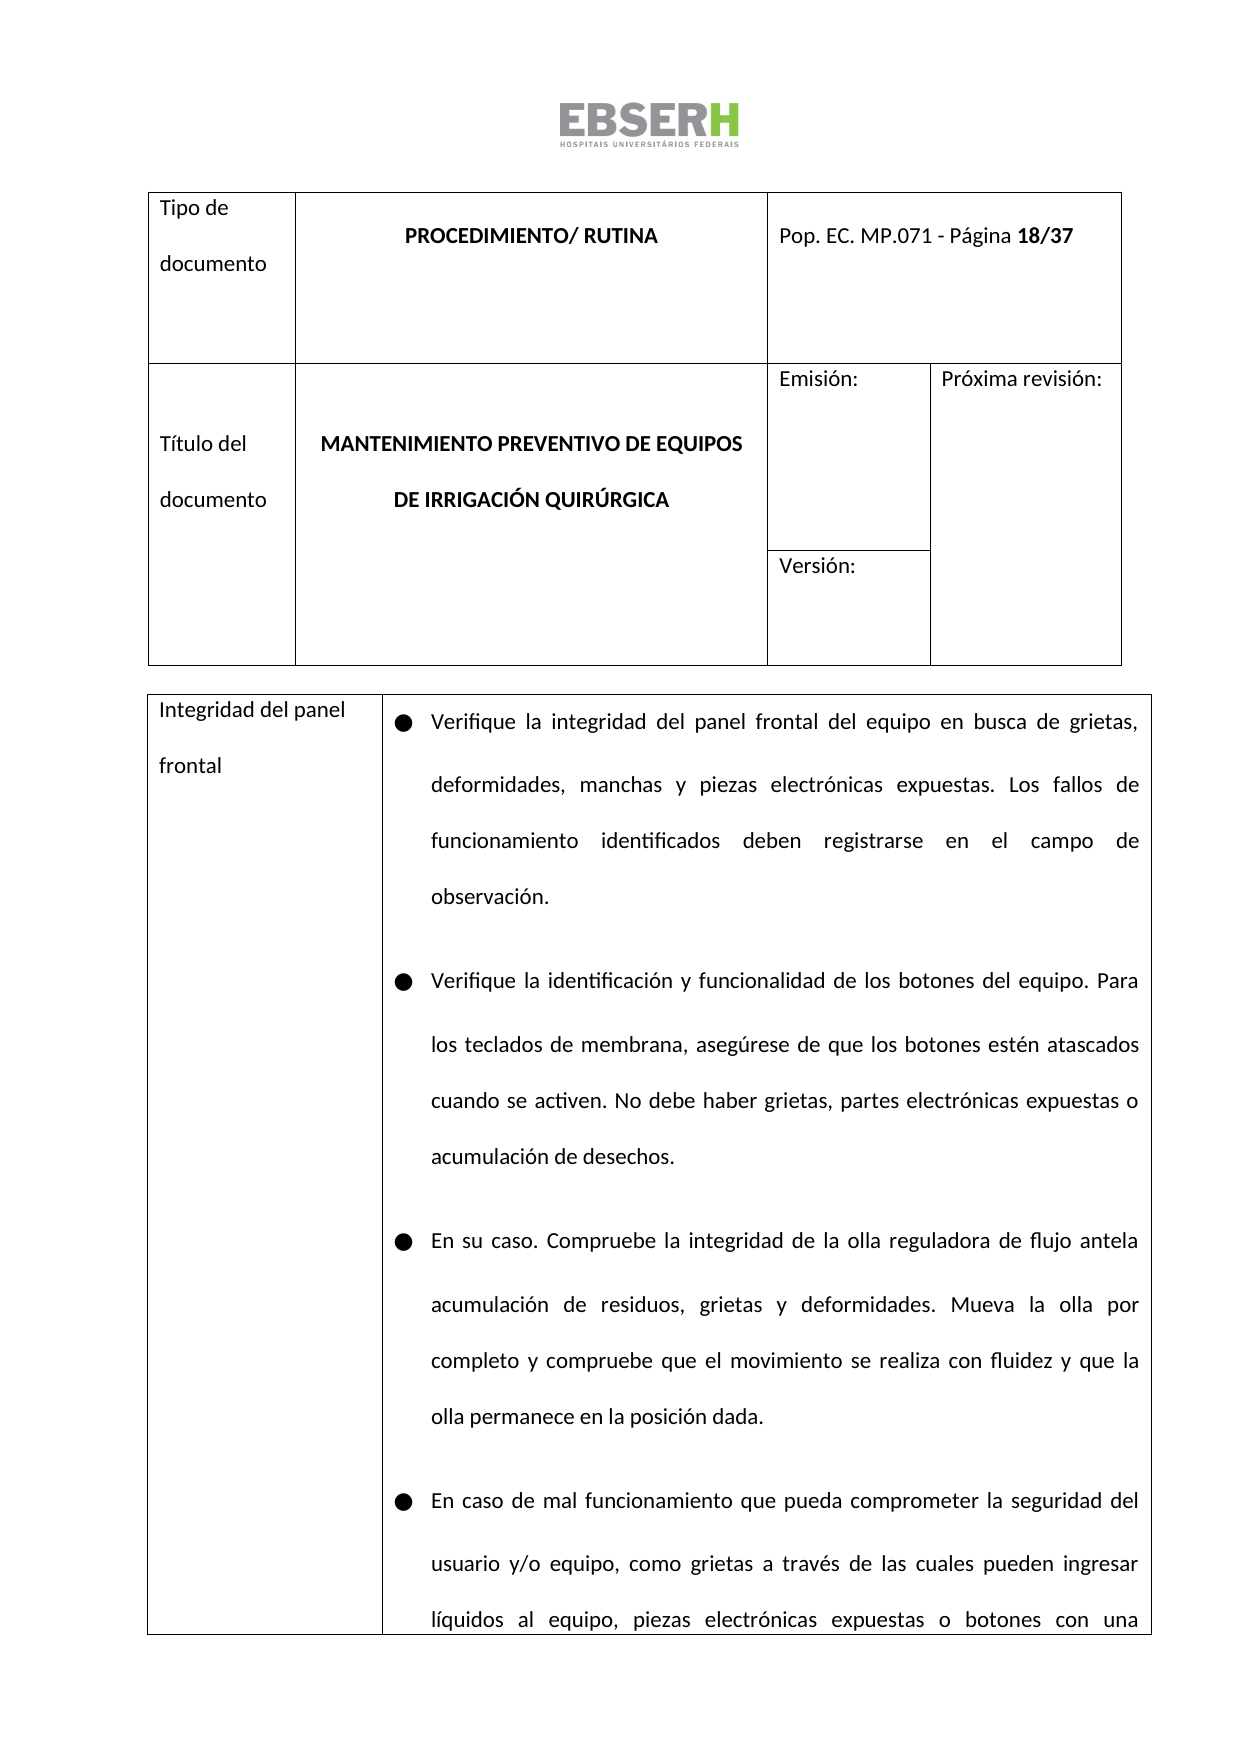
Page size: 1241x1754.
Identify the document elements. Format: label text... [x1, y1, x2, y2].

table_cell Verifique la integridad del panel frontal del equipo en busca de grietas, deformidades, manchas y piezas electrónicas expuestas. Los fallos de funcionamiento identificados deben registrarse en el campo de observación. Verifique la identificación y funcionalidad de los botones del equipo. Para los teclados de membrana, asegúrese de que los botones estén atascados cuando se activen. No debe haber grietas, partes electrónicas expuestas o acumulación de desechos. En su caso. Compruebe la integridad de la olla reguladora de flujo antela acumulación de residuos, grietas y deformidades. Mueva la olla por completo y compruebe que el movimiento se realiza con fluidez y que la olla permanece en la posición dada. En caso de mal funcionamiento que pueda comprometer la seguridad del usuario y/o equipo, como grietas a través de las cuales pueden ingresar líquidos al equipo, piezas electrónicas expuestas o botones con una activación inadecuada, el artículo no será conforme. En estos casos, proceder con la actividad 14 del Proceso P6 "Manual de Processos - Realizar el mantenimiento programado de EMH" de Ebserh. [383, 695, 1151, 1634]
table_cell Integridad del panel frontal [148, 695, 382, 1634]
picture [558, 101, 741, 147]
